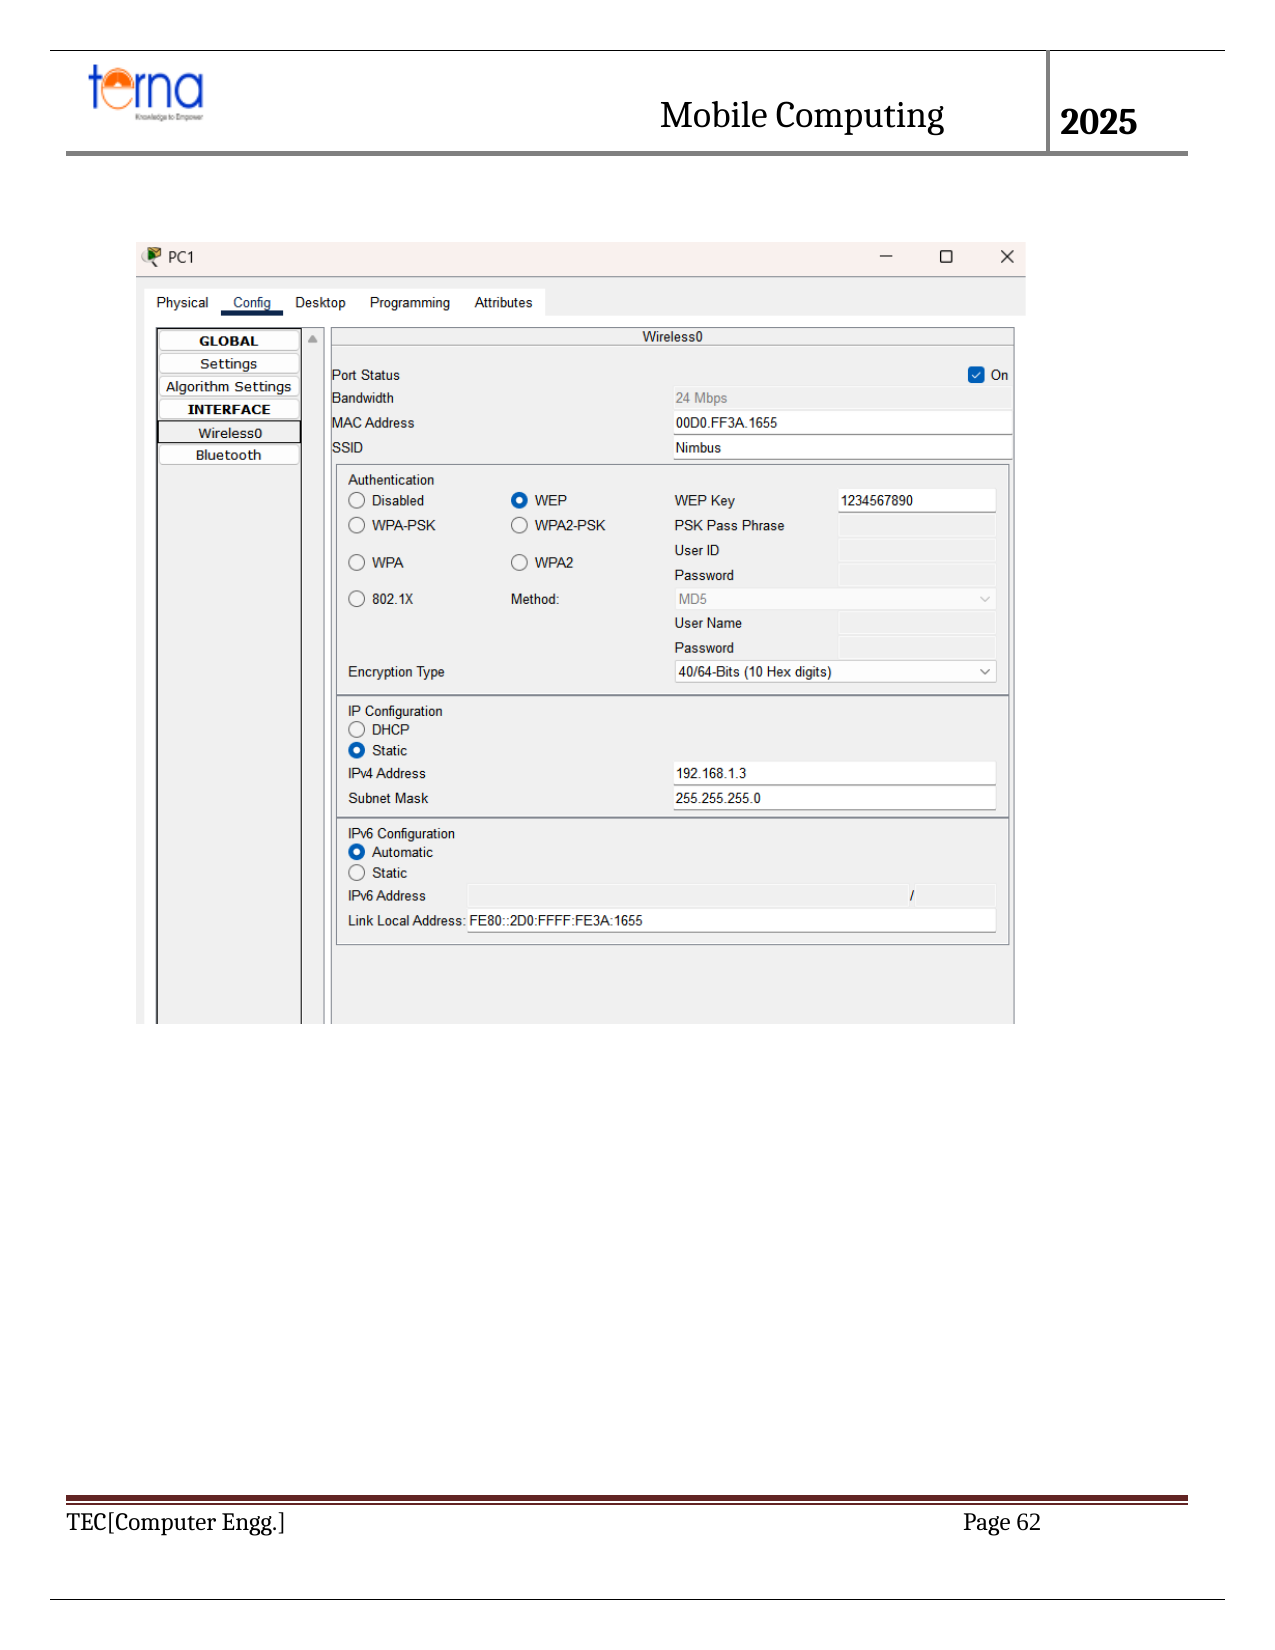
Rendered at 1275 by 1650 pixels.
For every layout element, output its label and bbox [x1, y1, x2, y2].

picture [78, 57, 208, 128]
picture [136, 242, 1026, 1024]
